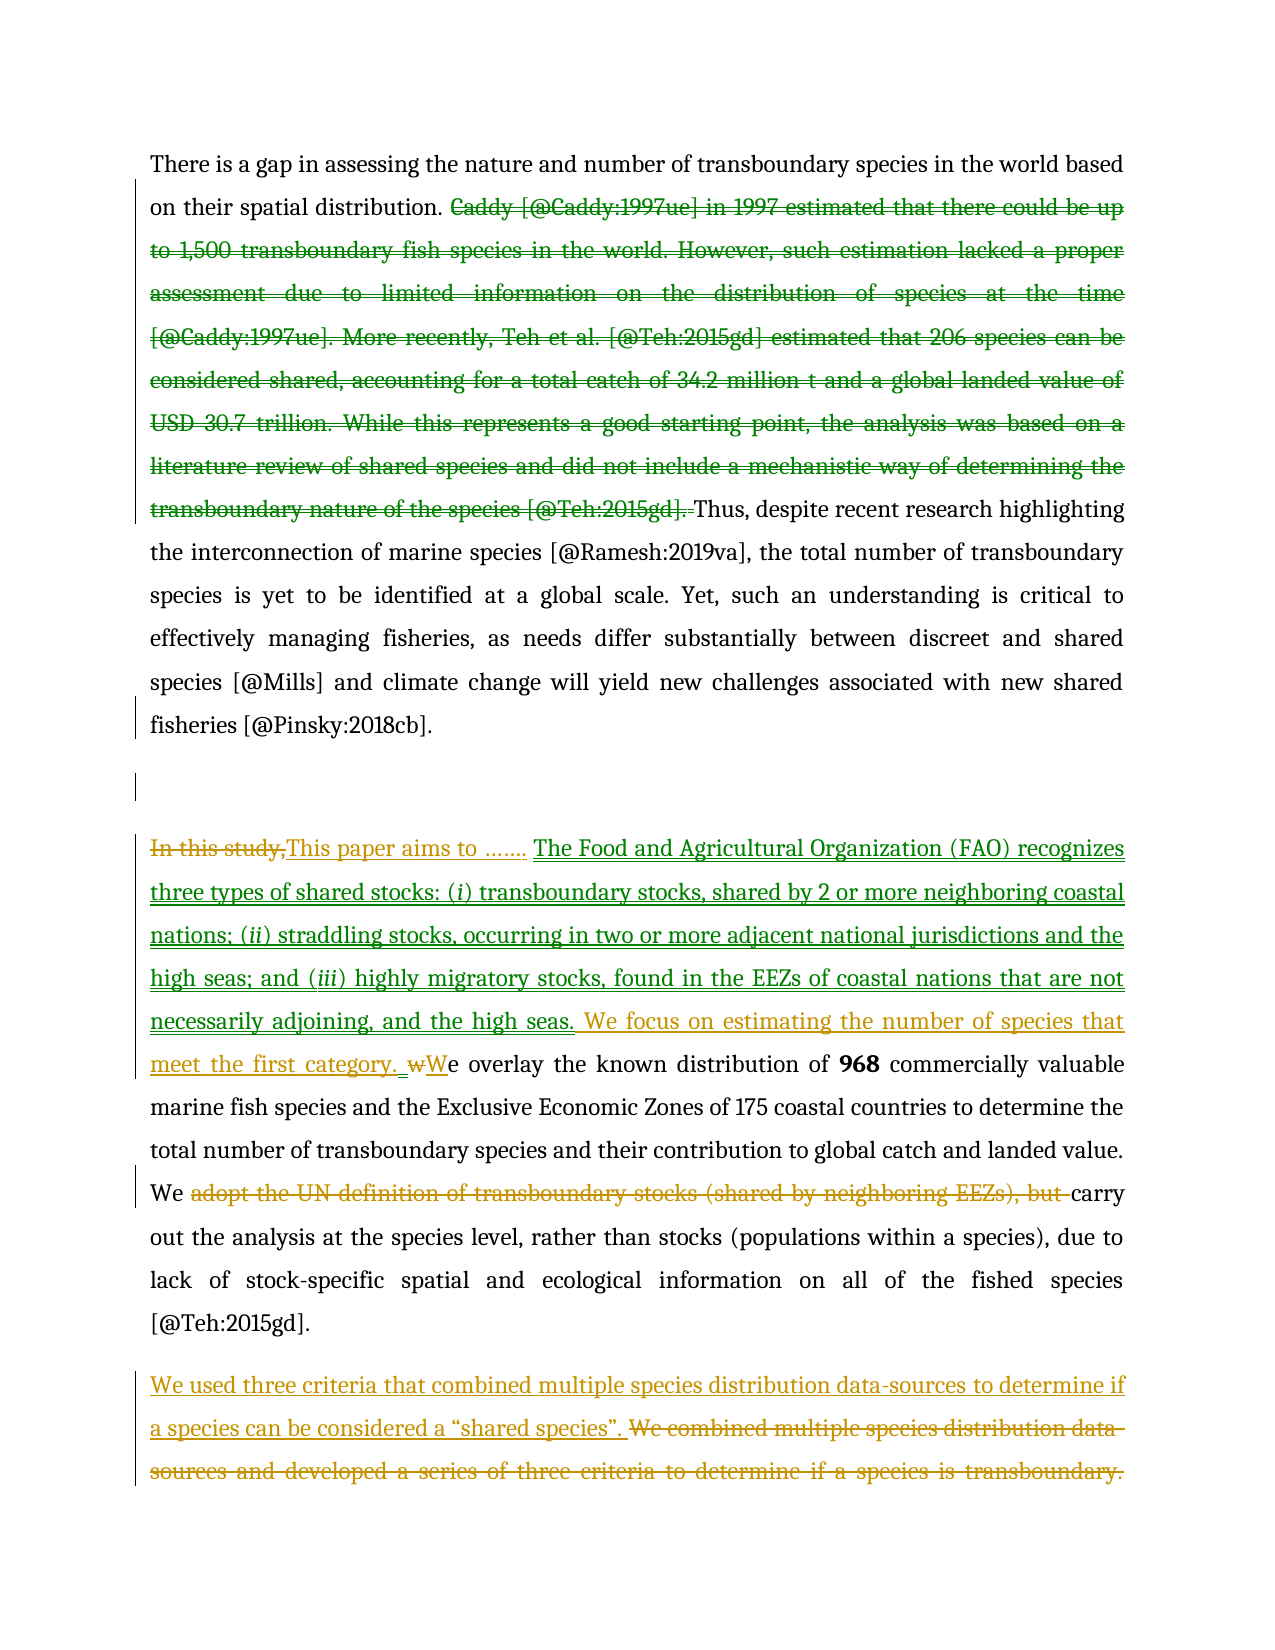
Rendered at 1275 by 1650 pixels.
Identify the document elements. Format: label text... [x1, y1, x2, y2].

text e overlay the known distribution of 968 commercially valuable marine fish species and the Exclusive Economic Zones of 175 coastal countries to determine the total number of transboundary species and their contribution to global catch and landed value. We carry out the analysis at the species level, rather than stocks (populations within a species), due to lack of stock-specific spatial and ecological information on all of the fished species [@Teh:2015gd]. [150, 1032, 1125, 1337]
text There is a gap in assessing the nature and number of transboundary species in the world based on their spatial distribution. Thus, despite recent research highlighting the interconnection of marine species [@Ramesh:2019va], the total number of transboundary species is yet to be identified at a global scale. Yet, such an understanding is critical to effectively managing fisheries, as needs differ substantially between discreet and shared species [@Mills] and climate change will yield new challenges associated with new shared fisheries [@Pinsky:2018cb]. [150, 298, 1125, 337]
text There is a gap in assessing the nature and number of transboundary species in the world based on their spatial distribution. Thus, despite recent research highlighting the interconnection of marine species [@Ramesh:2019va], the total number of transboundary species is yet to be identified at a global scale. Yet, such an understanding is critical to effectively managing fisheries, as needs differ substantially between discreet and shared species [@Mills] and climate change will yield new challenges associated with new shared fisheries [@Pinsky:2018cb]. [150, 150, 1125, 294]
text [150, 1396, 1125, 1486]
text e overlay the known distribution of 968 commercially valuable marine fish species and the Exclusive Economic Zones of 175 coastal countries to determine the total number of transboundary species and their contribution to global catch and landed value. We carry out the analysis at the species level, rather than stocks (populations within a species), due to lack of stock-specific spatial and ecological information on all of the fished species [@Teh:2015gd]. [150, 906, 1125, 988]
text e overlay the known distribution of 968 commercially valuable marine fish species and the Exclusive Economic Zones of 175 coastal countries to determine the total number of transboundary species and their contribution to global catch and landed value. We carry out the analysis at the species level, rather than stocks (populations within a species), due to lack of stock-specific spatial and ecological information on all of the fished species [@Teh:2015gd]. [150, 992, 1125, 1031]
text There is a gap in assessing the nature and number of transboundary species in the world based on their spatial distribution. Thus, despite recent research highlighting the interconnection of marine species [@Ramesh:2019va], the total number of transboundary species is yet to be identified at a global scale. Yet, such an understanding is critical to effectively managing fisheries, as needs differ substantially between discreet and shared species [@Mills] and climate change will yield new challenges associated with new shared fisheries [@Pinsky:2018cb]. [150, 341, 1125, 423]
text There is a gap in assessing the nature and number of transboundary species in the world based on their spatial distribution. Thus, despite recent research highlighting the interconnection of marine species [@Ramesh:2019va], the total number of transboundary species is yet to be identified at a global scale. Yet, such an understanding is critical to effectively managing fisheries, as needs differ substantially between discreet and shared species [@Mills] and climate change will yield new challenges associated with new shared fisheries [@Pinsky:2018cb]. [150, 470, 1125, 739]
text e overlay the known distribution of 968 commercially valuable marine fish species and the Exclusive Economic Zones of 175 coastal countries to determine the total number of transboundary species and their contribution to global catch and landed value. We carry out the analysis at the species level, rather than stocks (populations within a species), due to lack of stock-specific spatial and ecological information on all of the fished species [@Teh:2015gd]. [150, 834, 1125, 901]
text There is a gap in assessing the nature and number of transboundary species in the world based on their spatial distribution. Thus, despite recent research highlighting the interconnection of marine species [@Ramesh:2019va], the total number of transboundary species is yet to be identified at a global scale. Yet, such an understanding is critical to effectively managing fisheries, as needs differ substantially between discreet and shared species [@Mills] and climate change will yield new challenges associated with new shared fisheries [@Pinsky:2018cb]. [150, 427, 1125, 466]
